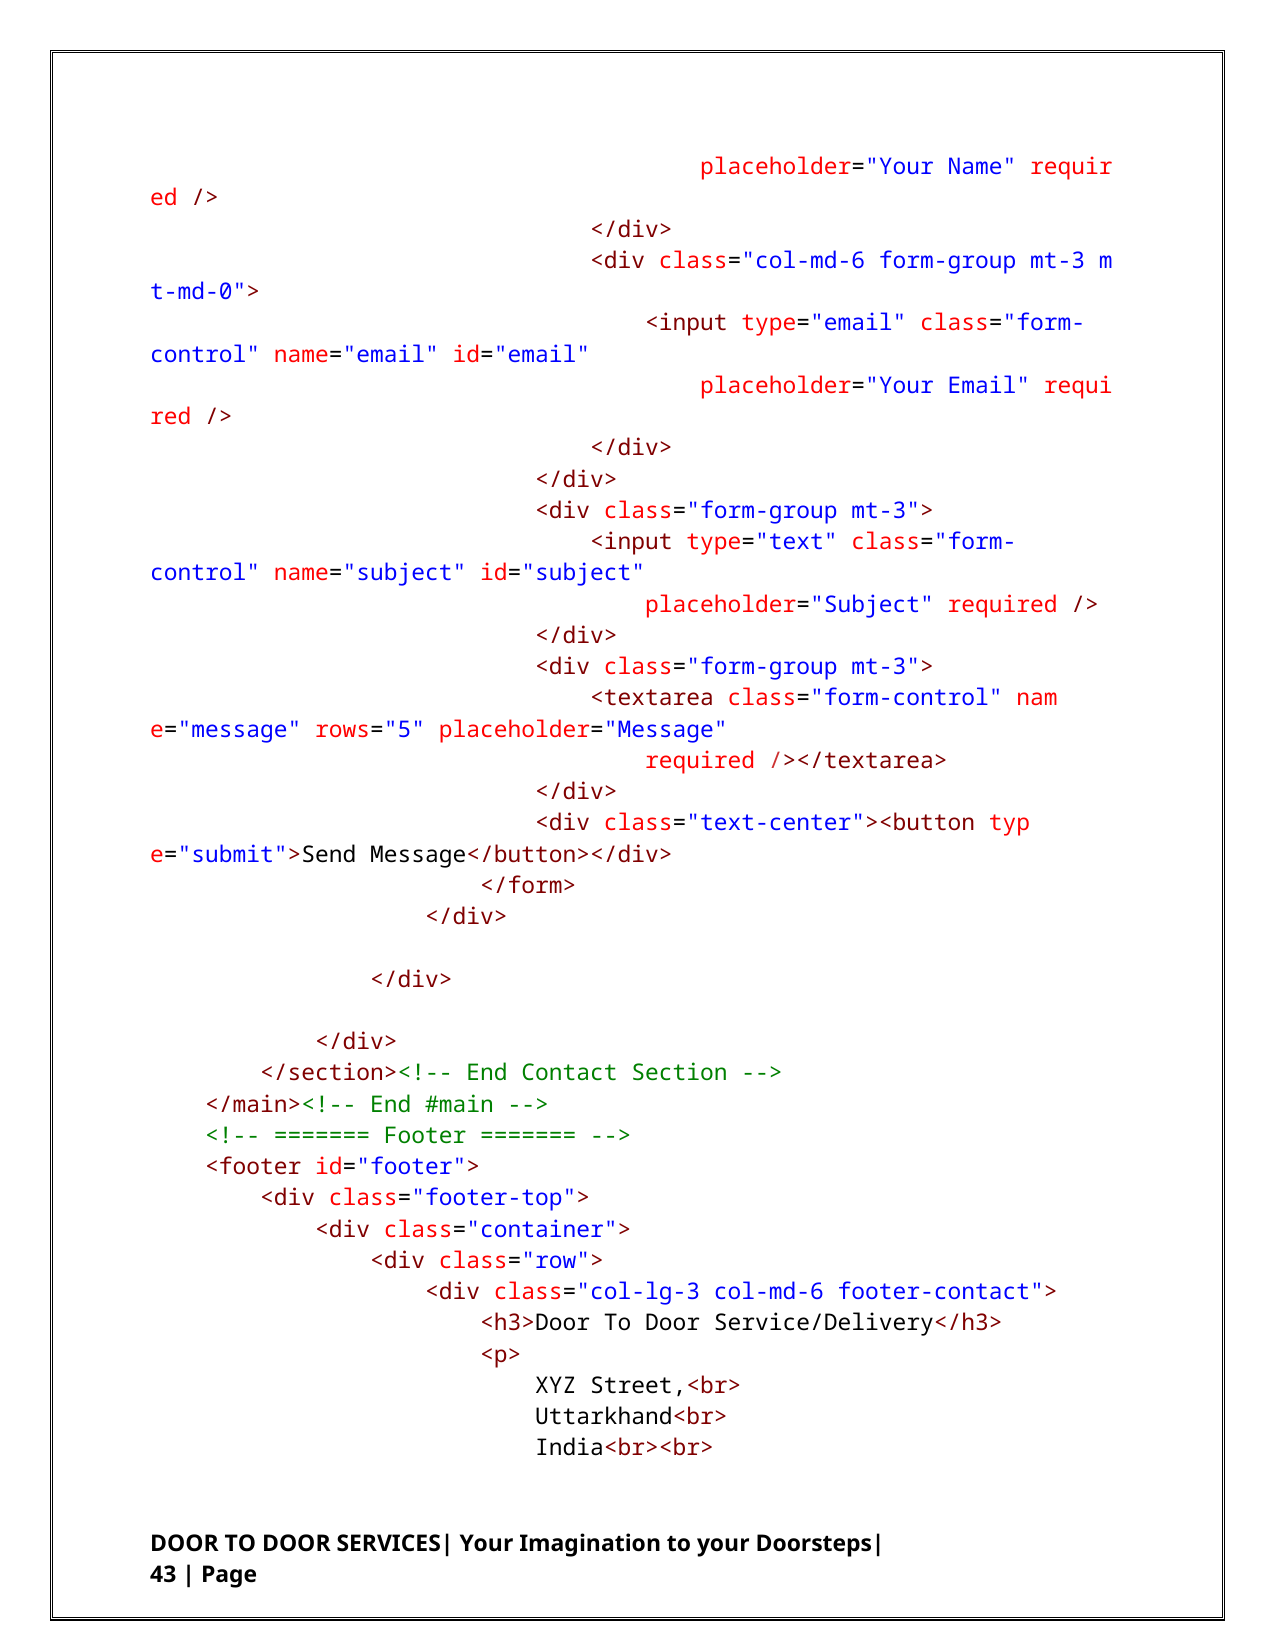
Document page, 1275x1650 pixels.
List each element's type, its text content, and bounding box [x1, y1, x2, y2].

text <h3>Door To Door Service/Delivery</h3> [150, 1306, 1125, 1337]
text </div> [150, 900, 1125, 931]
text <div class="col-md-6 form-group mt-3 mt-md-0"> [150, 244, 1125, 306]
text India<br><br> [150, 1431, 1125, 1462]
text <div class="row"> [150, 1244, 1125, 1275]
text </div> [150, 962, 1125, 994]
text </div> [150, 619, 1125, 650]
text <textarea class="form-control" name="message" rows="5" placeholder="Message" [150, 681, 1125, 744]
text <input type="email" class="form-control" name="email" id="email" [150, 306, 1125, 369]
text </main><!-- End #main --> [150, 1087, 1125, 1119]
text </div> [150, 1025, 1125, 1056]
text placeholder="Your Email" required /> [150, 369, 1125, 431]
text <footer id="footer"> [150, 1150, 1125, 1181]
text </div> [150, 212, 1125, 244]
text <div class="footer-top"> [150, 1181, 1125, 1212]
text <div class="form-group mt-3"> [150, 650, 1125, 681]
text <input type="text" class="form-control" name="subject" id="subject" [150, 525, 1125, 587]
text <div class="container"> [150, 1212, 1125, 1244]
text </div> [150, 775, 1125, 806]
text required /></textarea> [150, 744, 1125, 775]
text placeholder="Your Name" required /> [150, 150, 1125, 212]
text </form> [150, 869, 1125, 900]
text <div class="form-group mt-3"> [150, 494, 1125, 525]
text <!-- ======= Footer ======= --> [150, 1119, 1125, 1150]
text placeholder="Subject" required /> [150, 587, 1125, 619]
text </div> [150, 431, 1125, 462]
text </section><!-- End Contact Section --> [150, 1056, 1125, 1087]
text Uttarkhand<br> [150, 1400, 1125, 1431]
text <div class="col-lg-3 col-md-6 footer-contact"> [150, 1275, 1125, 1306]
text XYZ Street,<br> [150, 1369, 1125, 1400]
text <p> [150, 1337, 1125, 1369]
text <div class="text-center"><button type="submit">Send Message</button></div> [150, 806, 1125, 869]
text </div> [150, 462, 1125, 494]
